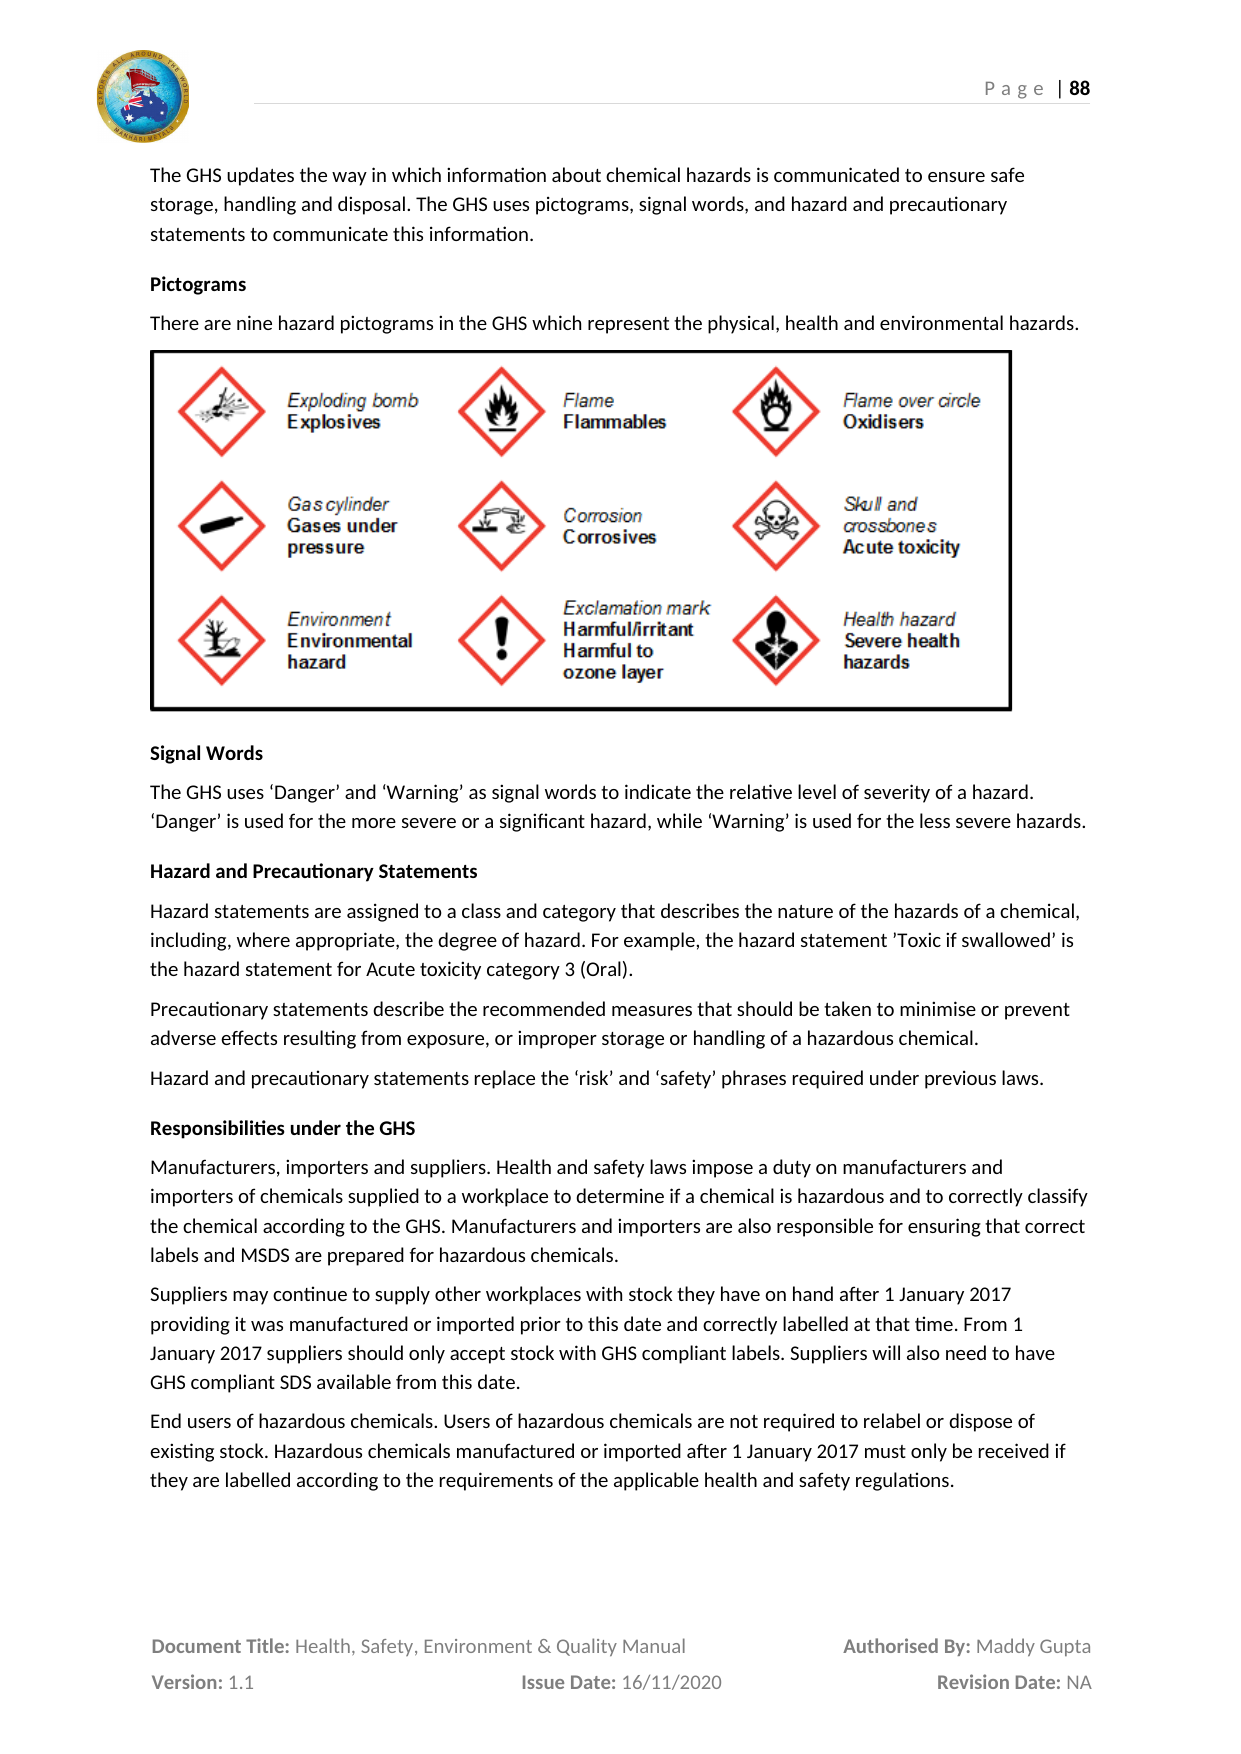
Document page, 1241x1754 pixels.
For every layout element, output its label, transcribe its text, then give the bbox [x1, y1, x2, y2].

text Manufacturers, importers and suppliers. Health and safety laws impose a duty on manufacturers and importers of chemicals supplied to a workplace to determine if a chemical is hazardous and to correctly classify the chemical according to the GHS. Manufacturers and importers are also responsible for ensuring that correct labels and MSDS are prepared for hazardous chemicals. [150, 1154, 1090, 1267]
picture [150, 350, 1013, 720]
text Precautionary statements describe the recommended measures that should be taken to minimise or prevent adverse effects resulting from exposure, or improper storage or handling of a hazardous chemical. [150, 996, 1090, 1051]
text The GHS updates the way in which information about chemical hazards is communicated to ensure safe storage, handling and disposal. The GHS uses pictograms, signal words, and hazard and precautionary statements to communicate this information. [150, 162, 1090, 246]
text Responsibilities under the GHS [150, 1115, 1090, 1140]
text Pictograms [150, 271, 1090, 296]
text There are nine hazard pictograms in the GHS which represent the physical, health and environmental hazards. [150, 310, 1090, 336]
text Hazard and Precautionary Statements [150, 859, 1090, 884]
text Hazard and precautionary statements replace the ‘risk’ and ‘safety’ phrases required under previous laws. [150, 1065, 1090, 1090]
text End users of hazardous chemicals. Users of hazardous chemicals are not required to relabel or dispose of existing stock. Hazardous chemicals manufactured or imported after 1 January 2017 must only be received if they are labelled according to the requirements of the applicable health and safety regulations. [150, 1409, 1090, 1492]
text The GHS uses ‘Danger’ and ‘Warning’ as signal words to indicate the relative level of severity of a hazard. ‘Danger’ is used for the more severe or a significant hazard, while ‘Warning’ is used for the less severe hazards. [150, 779, 1090, 834]
text Hazard statements are assigned to a class and category that describes the nature of the hazards of a chemical, including, where appropriate, the degree of hazard. For example, the hazard statement ’Toxic if swallowed’ is the hazard statement for Acute toxicity category 3 (Oral). [150, 898, 1090, 982]
text Signal Words [150, 740, 1090, 765]
text Suppliers may continue to supply other workplaces with stock they have on hand after 1 January 2017 providing it was manufactured or imported prior to this date and correctly labelled at that time. From 1 January 2017 suppliers should only accept stock with GHS compliant labels. Suppliers will also need to have GHS compliant SDS available from this date. [150, 1282, 1090, 1394]
